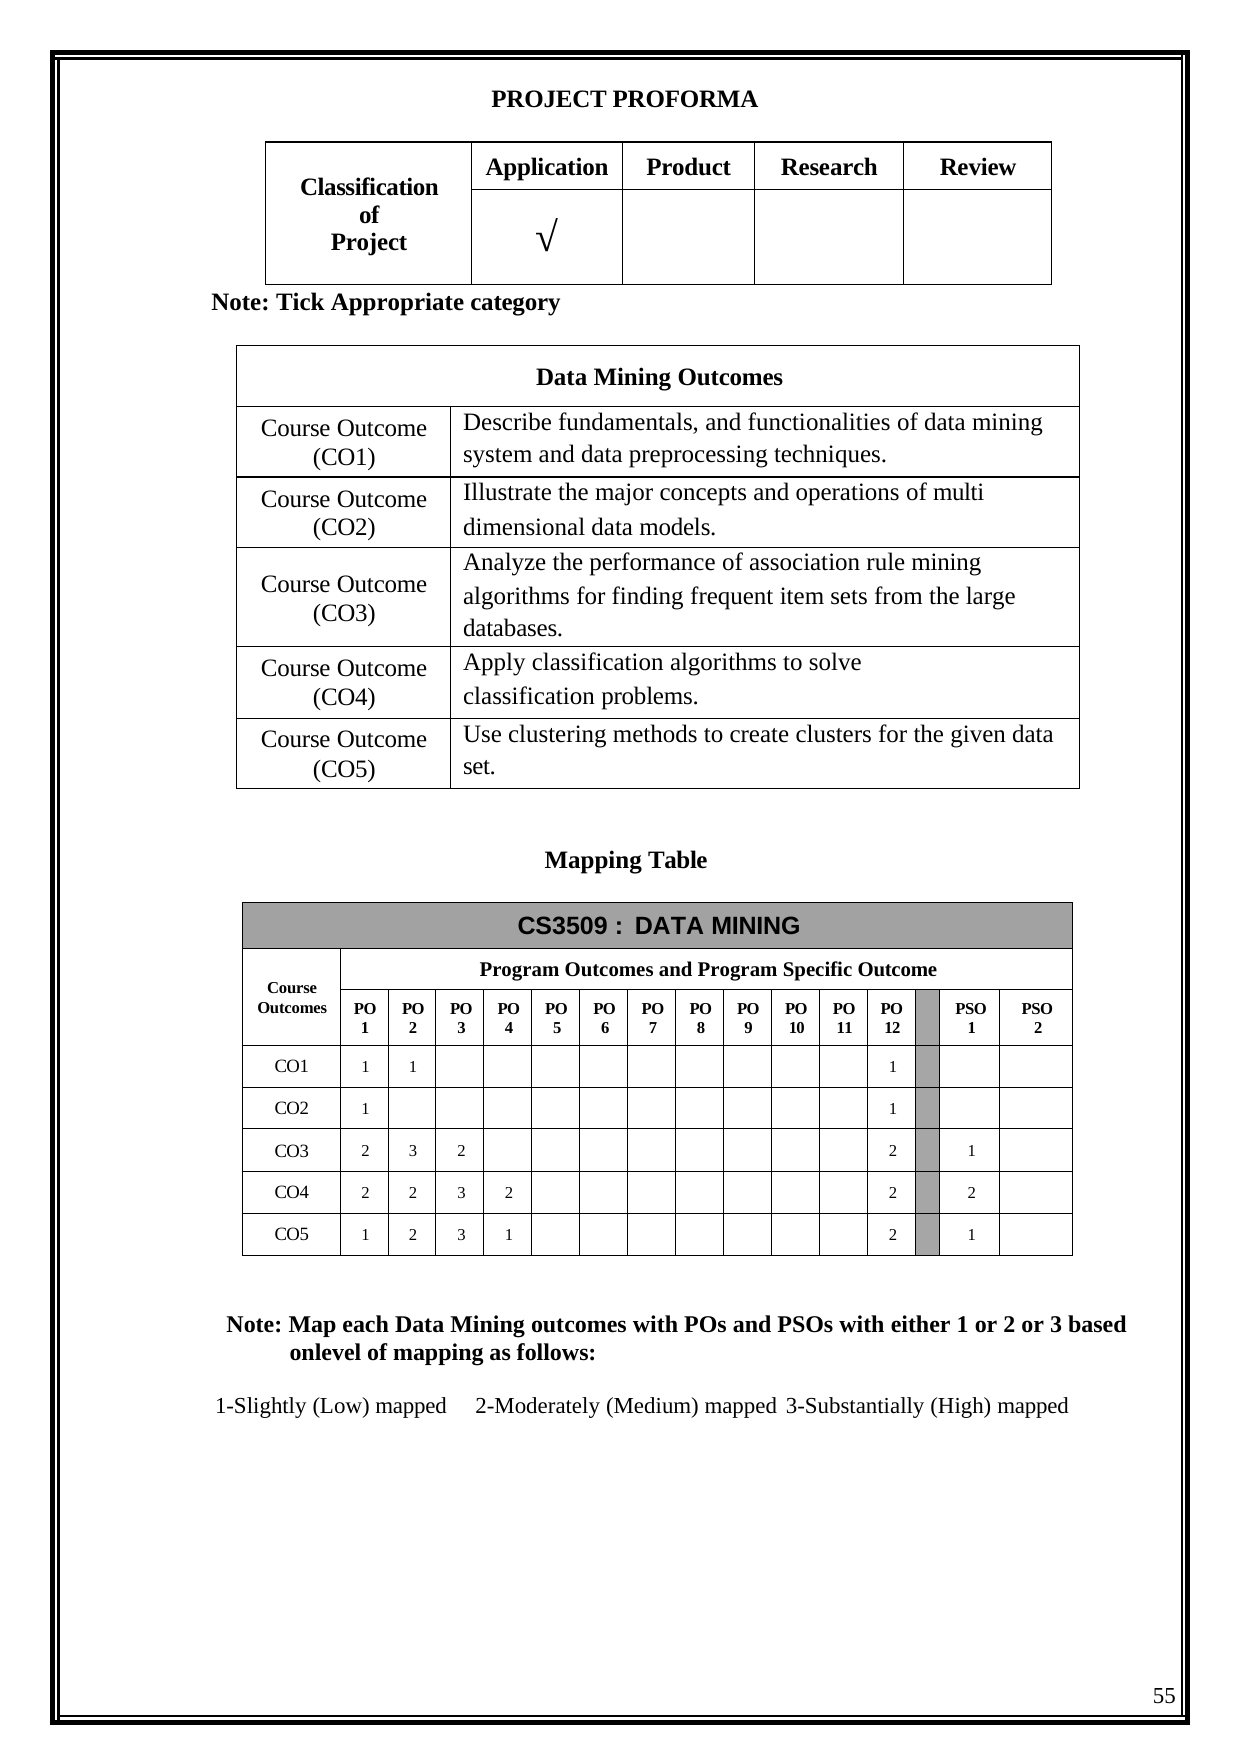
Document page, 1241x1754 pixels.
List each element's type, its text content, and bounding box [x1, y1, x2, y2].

table_cell 2 [484, 1172, 531, 1213]
table_cell [772, 1172, 819, 1213]
table_cell 1 [940, 1129, 999, 1171]
table_cell [820, 1046, 867, 1087]
table_cell 2 [868, 1129, 915, 1171]
table_cell [916, 1088, 939, 1128]
table_cell 1 [868, 1088, 915, 1128]
text Note: Tick Appropriate category [211, 287, 1176, 316]
table_cell [772, 1088, 819, 1128]
table_cell [904, 190, 1051, 284]
table_cell PSO 1 [940, 990, 999, 1045]
table_cell [628, 1214, 675, 1255]
table_cell [580, 1088, 627, 1128]
table_cell [628, 1046, 675, 1087]
table_cell [436, 1088, 483, 1128]
table_cell PO 3 [436, 990, 483, 1045]
table_cell [484, 1129, 531, 1171]
table_cell 1 [341, 1214, 388, 1255]
table_cell [389, 1088, 435, 1128]
table_cell [724, 1088, 771, 1128]
table_cell 1 [389, 1046, 435, 1087]
table_cell Describe fundamentals, and functionalities of data mining system and data preprocessing techniques. [451, 407, 1079, 476]
table_cell CO4 [243, 1172, 340, 1213]
table_cell PO 4 [484, 990, 531, 1045]
table_cell 2 [868, 1214, 915, 1255]
table_cell 1 [940, 1214, 999, 1255]
table_cell [532, 1088, 579, 1128]
table_cell [532, 1129, 579, 1171]
table_header Research [755, 143, 903, 189]
table_cell Program Outcomes and Program Specific Outcome [341, 949, 1072, 989]
table_cell Illustrate the major concepts and operations of multi dimensional data models. [451, 478, 1079, 547]
table_header Review [904, 143, 1051, 189]
text 1-Slightly (Low) mapped 2-Moderately (Medium) mapped 3-Substantially (High) mapped [215, 1392, 1176, 1419]
table_cell [724, 1129, 771, 1171]
table_cell [755, 190, 903, 284]
table_cell [940, 1088, 999, 1128]
table_cell [484, 1046, 531, 1087]
table_cell [724, 1172, 771, 1213]
text Note: Map each Data Mining outcomes with POs and PSOs with either 1 or 2 or 3 based onlevel of mapping as follows: [226, 1310, 1176, 1365]
table_cell [532, 1046, 579, 1087]
table_cell 3 [389, 1129, 435, 1171]
table_cell 2 [341, 1172, 388, 1213]
table_cell PO 5 [532, 990, 579, 1045]
table_cell [724, 1046, 771, 1087]
table_cell [484, 1088, 531, 1128]
table_header Product [623, 143, 754, 189]
table_cell [676, 1129, 723, 1171]
table_cell [676, 1214, 723, 1255]
table_cell Course Outcome (CO5) [237, 719, 450, 788]
table_cell [580, 1129, 627, 1171]
table_cell CO2 [243, 1088, 340, 1128]
table_cell [532, 1172, 579, 1213]
table_cell [580, 1214, 627, 1255]
table_cell [724, 1214, 771, 1255]
table_cell PSO 2 [1000, 990, 1072, 1045]
table_cell PO 12 [868, 990, 915, 1045]
table_cell CO1 [243, 1046, 340, 1087]
table_cell Analyze the performance of association rule mining algorithms for finding frequent item sets from the large databases. [451, 548, 1079, 646]
table_cell 3 [436, 1172, 483, 1213]
table_cell Course Outcome (CO1) [237, 407, 450, 476]
table_cell PO 9 [724, 990, 771, 1045]
table_header CS3509 : DATA MINING [243, 903, 1072, 948]
table_cell PO 2 [389, 990, 435, 1045]
table_cell 1 [341, 1046, 388, 1087]
table_cell [772, 1214, 819, 1255]
table_cell [580, 1046, 627, 1087]
table_cell 1 [341, 1088, 388, 1128]
table_cell PO 1 [341, 990, 388, 1045]
table_cell 2 [389, 1214, 435, 1255]
table_cell [436, 1046, 483, 1087]
table_cell CO5 [243, 1214, 340, 1255]
table_cell Course Outcome (CO3) [237, 548, 450, 646]
table_header Application [472, 143, 622, 189]
table_cell √ [472, 190, 622, 284]
table_cell PO 7 [628, 990, 675, 1045]
table_cell [1000, 1129, 1072, 1171]
table_cell [940, 1046, 999, 1087]
table_cell Course Outcomes [243, 949, 340, 1045]
text Mapping Table [90, 845, 1162, 873]
table_cell Course Outcome (CO4) [237, 647, 450, 717]
table_cell [916, 1214, 939, 1255]
table_cell [916, 1172, 939, 1213]
table_cell [772, 1129, 819, 1171]
table_cell [623, 190, 754, 284]
table_cell PO 10 [772, 990, 819, 1045]
table_cell [1000, 1214, 1072, 1255]
table_cell CO3 [243, 1129, 340, 1171]
table_cell [1000, 1172, 1072, 1213]
table_cell [820, 1214, 867, 1255]
table_cell Course Outcome (CO2) [237, 478, 450, 547]
table_cell [676, 1172, 723, 1213]
table_cell [628, 1088, 675, 1128]
table_cell PO 11 [820, 990, 867, 1045]
table_cell [532, 1214, 579, 1255]
table_cell [820, 1088, 867, 1128]
table_cell [820, 1129, 867, 1171]
table_cell Apply classification algorithms to solve classification problems. [451, 647, 1079, 717]
table_cell [916, 990, 939, 1045]
table_cell [628, 1172, 675, 1213]
table_cell [1000, 1088, 1072, 1128]
table_cell PO 8 [676, 990, 723, 1045]
table_cell [916, 1046, 939, 1087]
table_cell 2 [389, 1172, 435, 1213]
table_cell [916, 1129, 939, 1171]
table_cell Use clustering methods to create clusters for the given data set. [451, 719, 1079, 788]
table_cell 1 [484, 1214, 531, 1255]
table_cell [676, 1046, 723, 1087]
table_cell [676, 1088, 723, 1128]
table_cell 3 [436, 1214, 483, 1255]
table_cell [580, 1172, 627, 1213]
table_cell 2 [436, 1129, 483, 1171]
table_header Classification of Project [266, 143, 471, 284]
table_header Data Mining Outcomes [237, 346, 1079, 406]
table_cell [820, 1172, 867, 1213]
text PROJECT PROFORMA [90, 84, 1160, 113]
table_cell [628, 1129, 675, 1171]
table_cell [1000, 1046, 1072, 1087]
table_cell 2 [341, 1129, 388, 1171]
table_cell 2 [868, 1172, 915, 1213]
table_cell PO 6 [580, 990, 627, 1045]
table_cell 1 [868, 1046, 915, 1087]
table_cell 2 [940, 1172, 999, 1213]
table_cell [772, 1046, 819, 1087]
